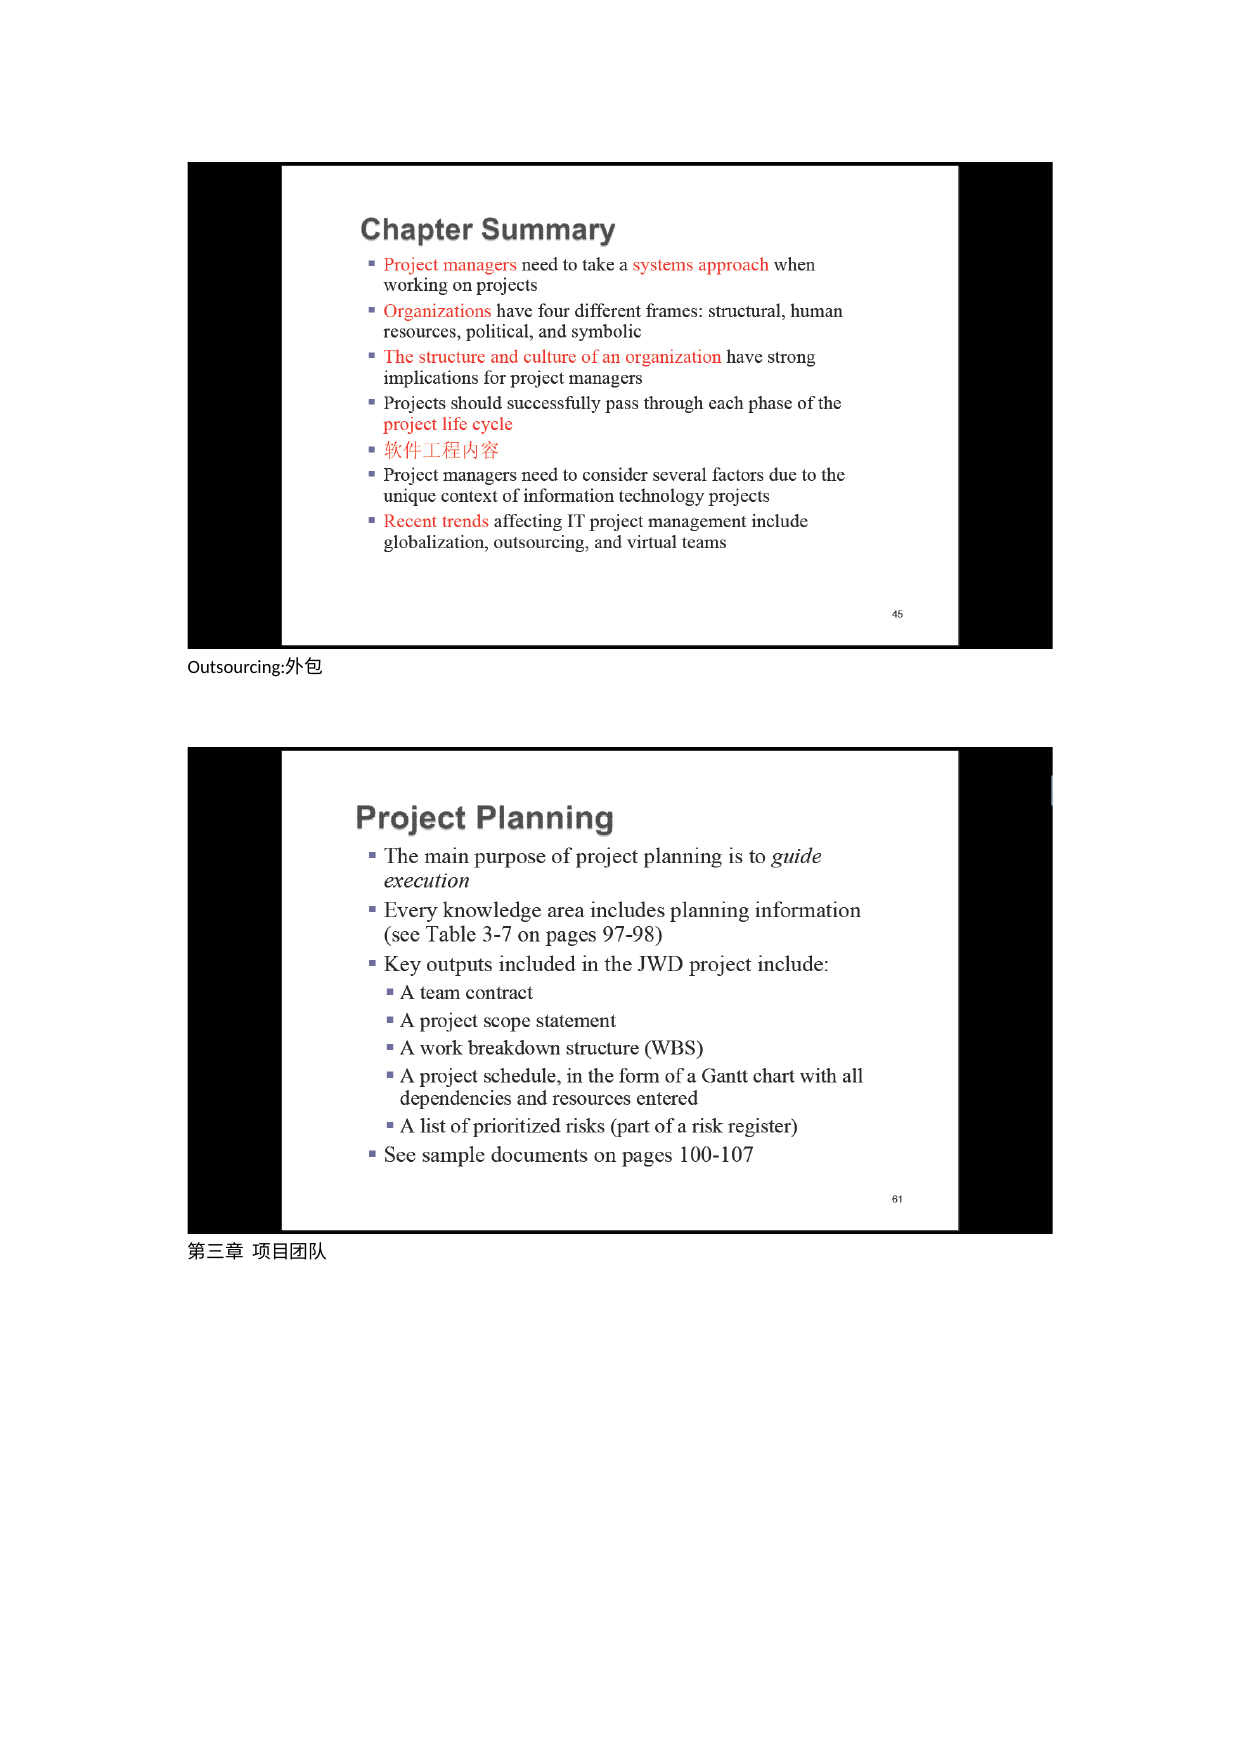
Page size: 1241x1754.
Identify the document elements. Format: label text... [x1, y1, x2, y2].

text Outsourcing:外包 [187, 649, 1053, 682]
picture [187, 747, 1053, 1234]
picture [187, 162, 1053, 649]
text 第三章 项目团队 [187, 1234, 1053, 1267]
